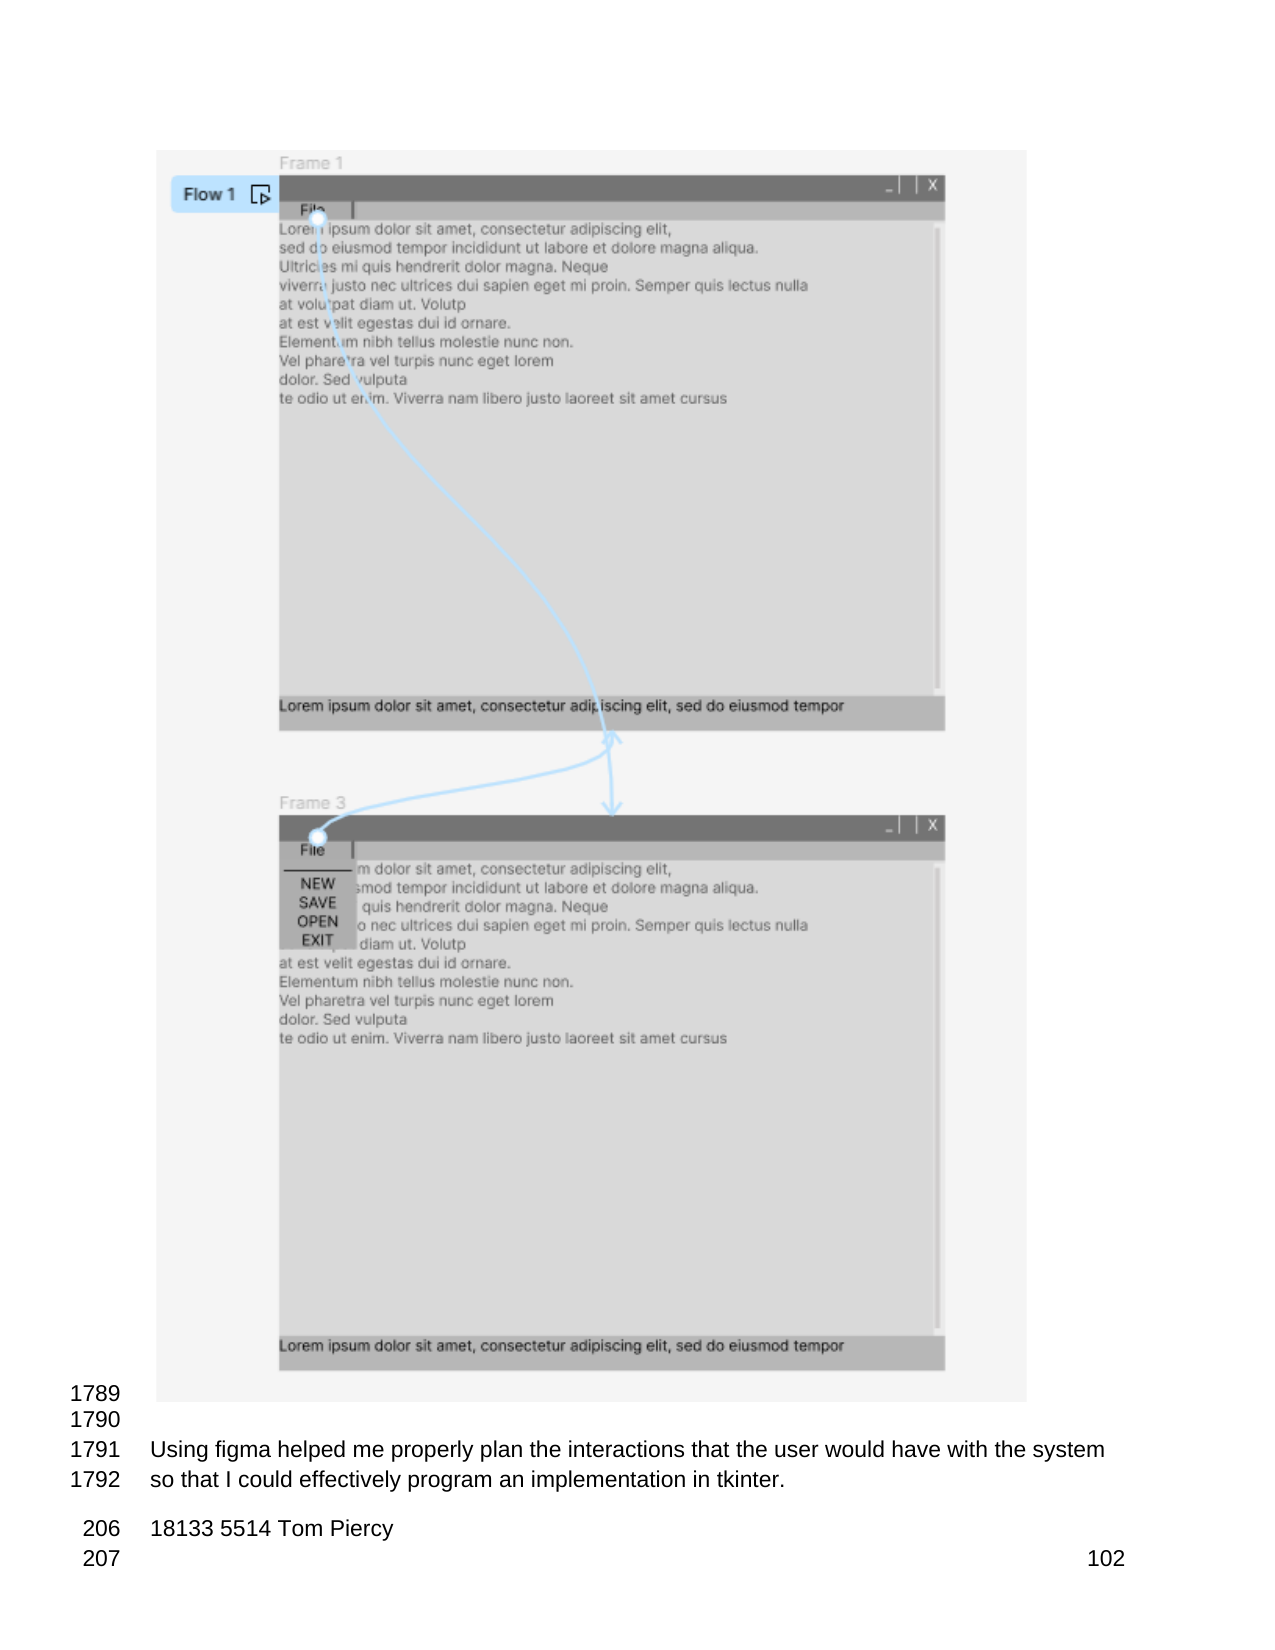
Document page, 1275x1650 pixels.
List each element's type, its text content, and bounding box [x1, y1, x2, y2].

picture [156, 150, 1027, 1402]
text Using figma helped me properly plan the interactions that the user would have with the system so that I could effectively program an implementation in tkinter. [150, 1436, 1125, 1492]
